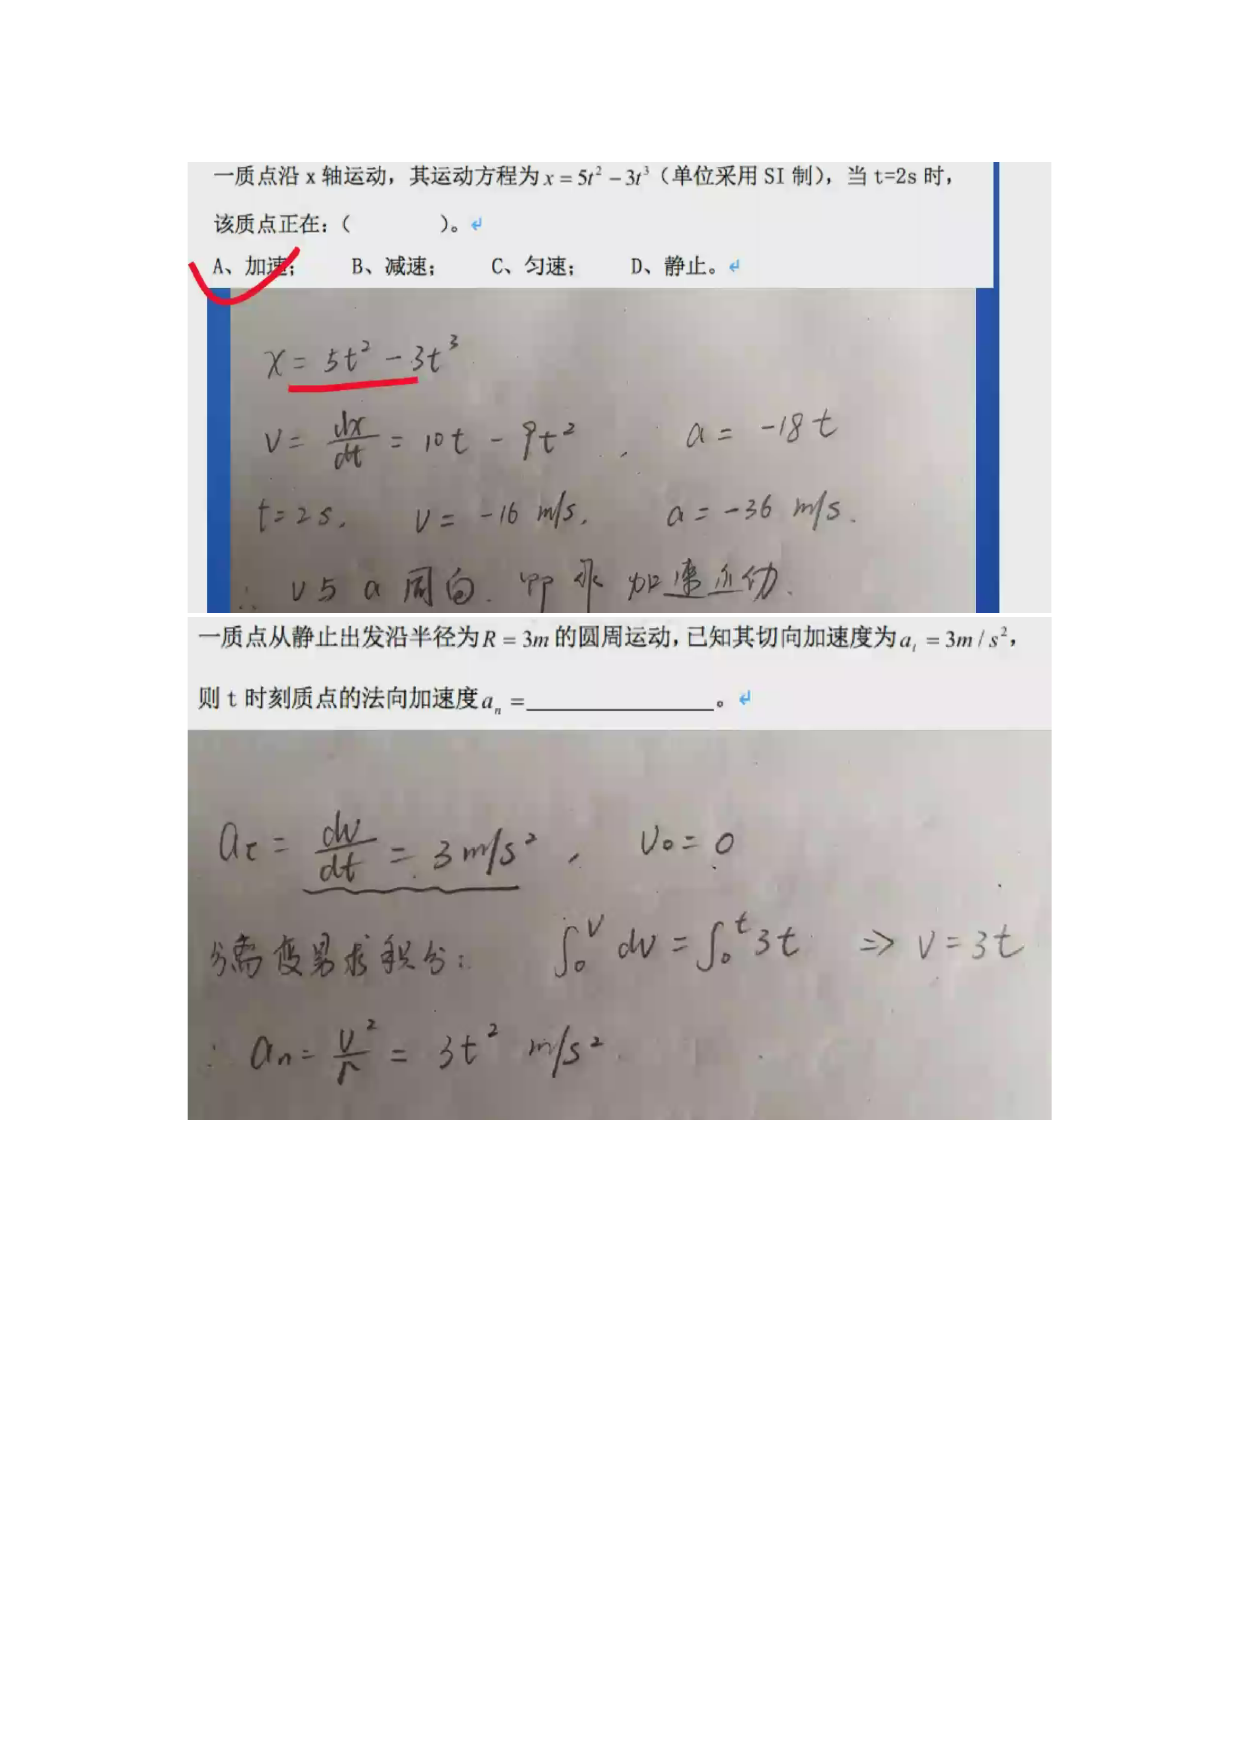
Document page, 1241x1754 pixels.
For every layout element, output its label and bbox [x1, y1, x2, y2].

picture [187, 617, 1052, 1120]
picture [187, 162, 1052, 613]
